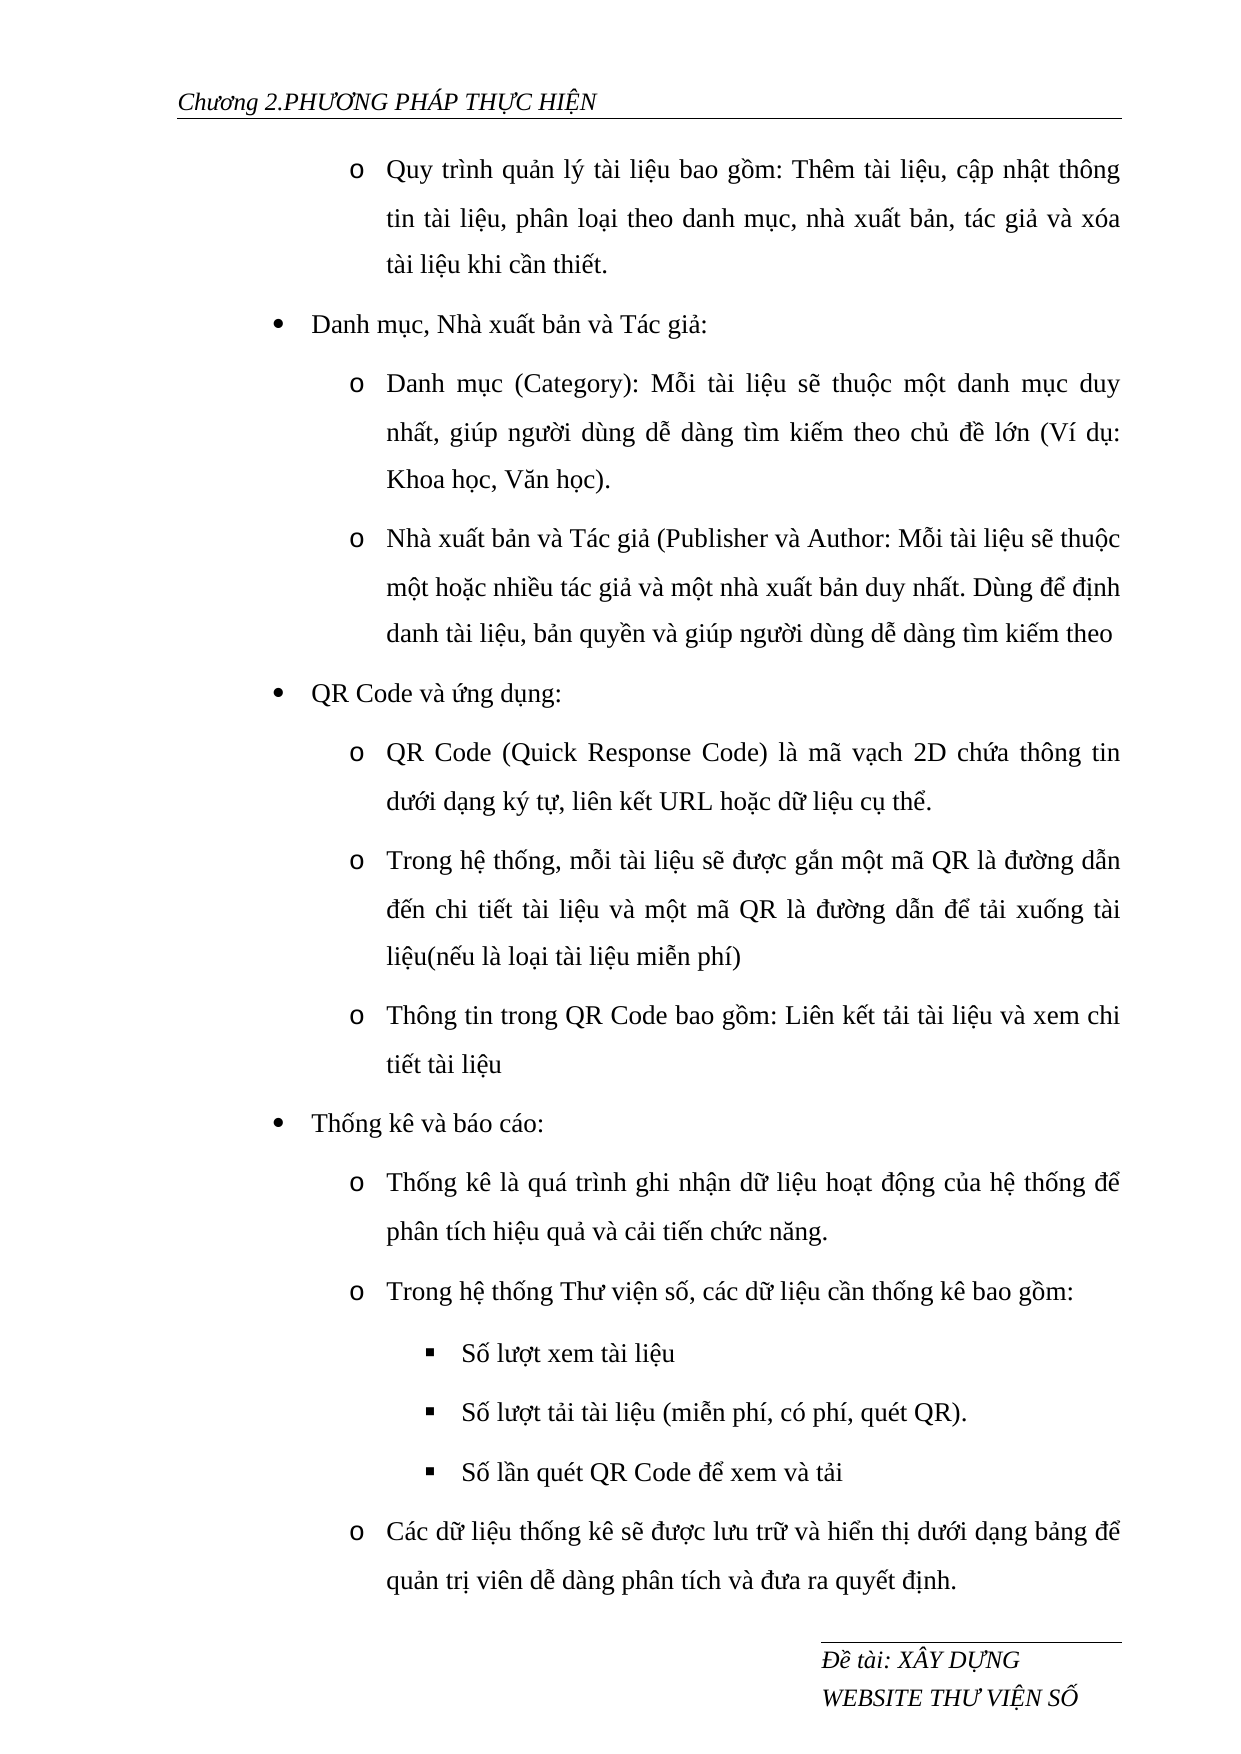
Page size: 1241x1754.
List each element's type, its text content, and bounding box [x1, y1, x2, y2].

list Thông tin trong QR Code bao gồm: Liên kết tải tài liệu và xem chi tiết tài liệu [349, 999, 1122, 1079]
list Số lần quét QR Code để xem và tải [424, 1456, 1122, 1487]
list Danh mục, Nhà xuất bản và Tác giả: [274, 308, 1122, 339]
list QR Code (Quick Response Code) là mã vạch 2D chứa thông tin dưới dạng ký tự, liên kết URL hoặc dữ liệu cụ thể. [349, 736, 1122, 816]
list QR Code và ứng dụng: [274, 677, 1122, 708]
list Các dữ liệu thống kê sẽ được lưu trữ và hiển thị dưới dạng bảng để quản trị viên dễ dàng phân tích và đưa ra quyết định. [349, 1515, 1122, 1595]
list Số lượt tải tài liệu (miễn phí, có phí, quét QR). [424, 1397, 1122, 1428]
list Thống kê là quá trình ghi nhận dữ liệu hoạt động của hệ thống để phân tích hiệu quả và cải tiến chức năng. [349, 1166, 1122, 1247]
list Trong hệ thống, mỗi tài liệu sẽ được gắn một mã QR là đường dẫn đến chi tiết tài liệu và một mã QR là đường dẫn để tải xuống tài liệu(nếu là loại tài liệu miễn phí) [349, 844, 1122, 971]
list Danh mục (Category): Mỗi tài liệu sẽ thuộc một danh mục duy nhất, giúp người dùng dễ dàng tìm kiếm theo chủ đề lớn (Ví dụ: Khoa học, Văn học). [349, 367, 1122, 494]
list Thống kê và báo cáo: [274, 1107, 1122, 1138]
list Nhà xuất bản và Tác giả (Publisher và Author: Mỗi tài liệu sẽ thuộc một hoặc nhiều tác giả và một nhà xuất bản duy nhất. Dùng để định danh tài liệu, bản quyền và giúp người dùng dễ dàng tìm kiếm theo [349, 522, 1122, 649]
list Trong hệ thống Thư viện số, các dữ liệu cần thống kê bao gồm: [349, 1274, 1122, 1308]
list Số lượt xem tài liệu [424, 1337, 1122, 1368]
list Quy trình quản lý tài liệu bao gồm: Thêm tài liệu, cập nhật thông tin tài liệu, phân loại theo danh mục, nhà xuất bản, tác giả và xóa tài liệu khi cần thiết. [349, 153, 1122, 280]
